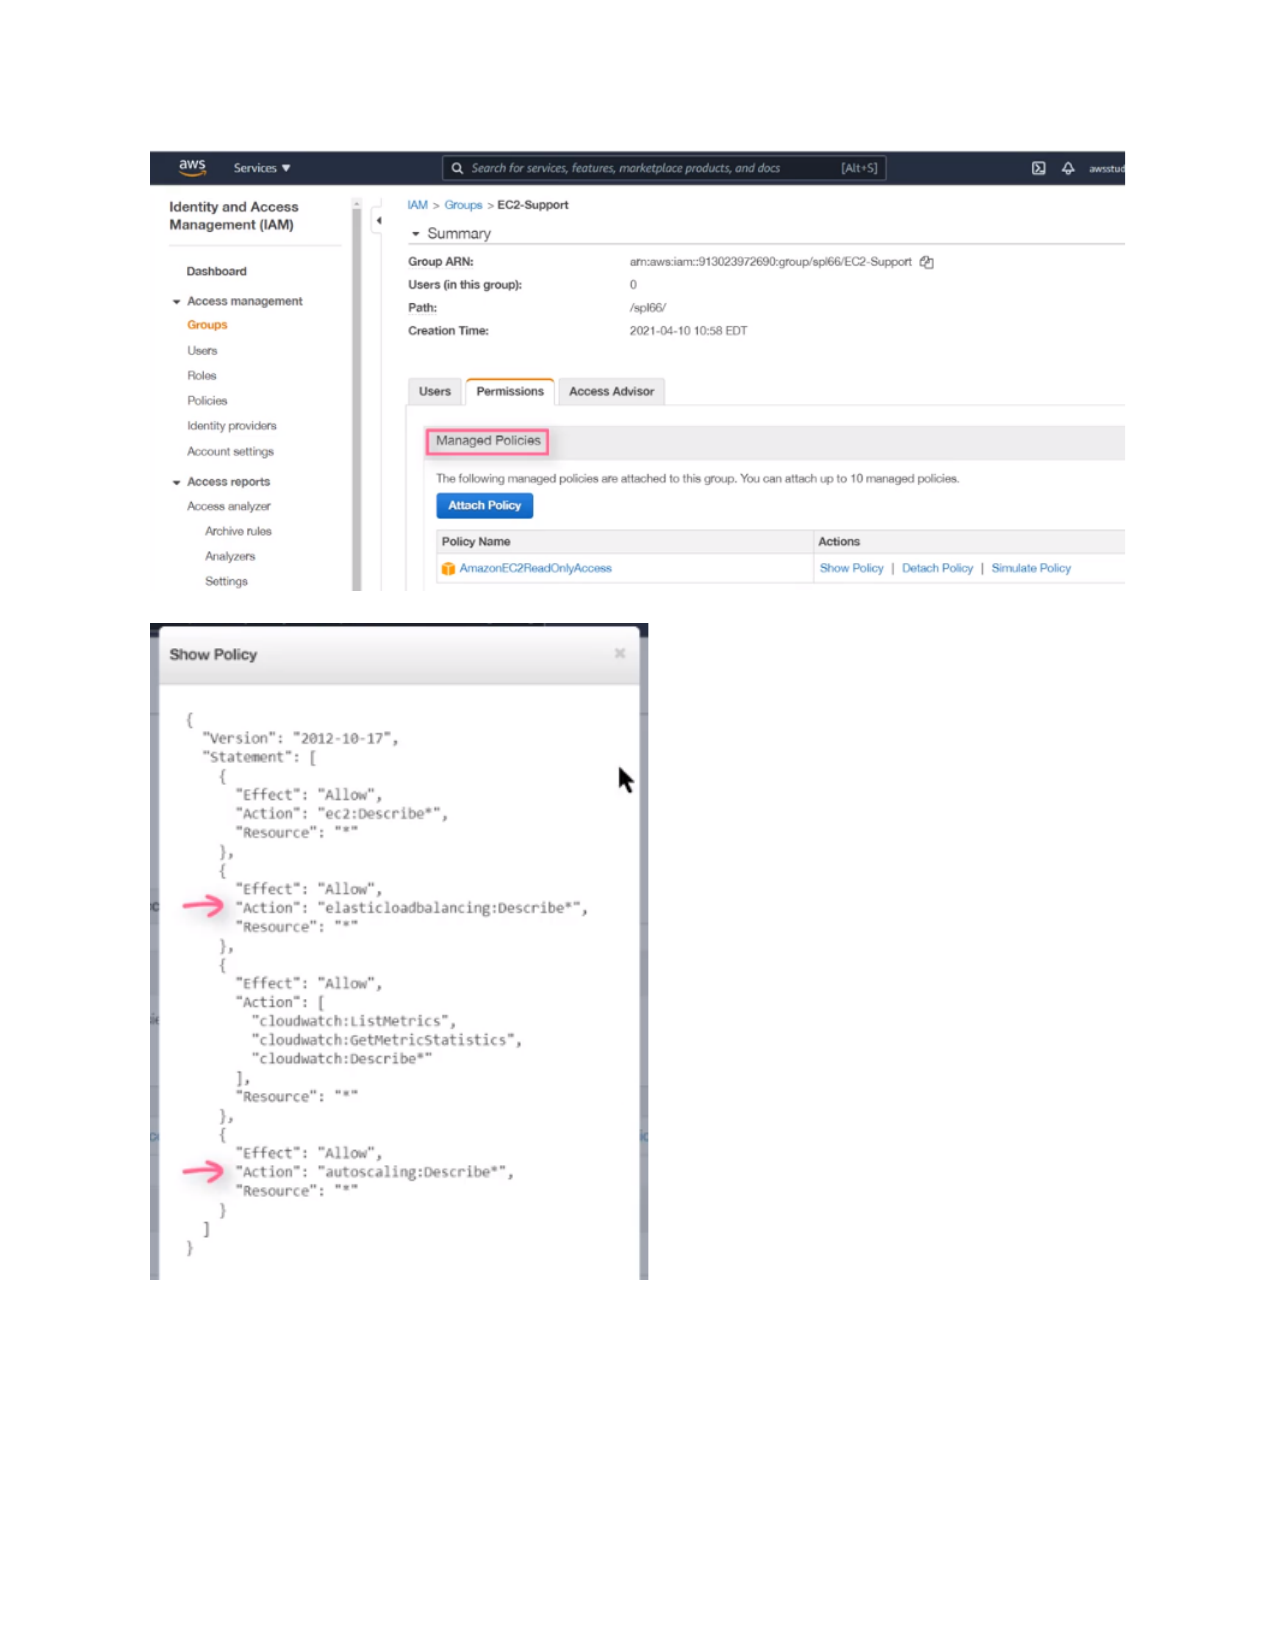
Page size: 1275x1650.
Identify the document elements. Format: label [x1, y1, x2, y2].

picture [150, 623, 649, 1280]
picture [150, 150, 1125, 591]
